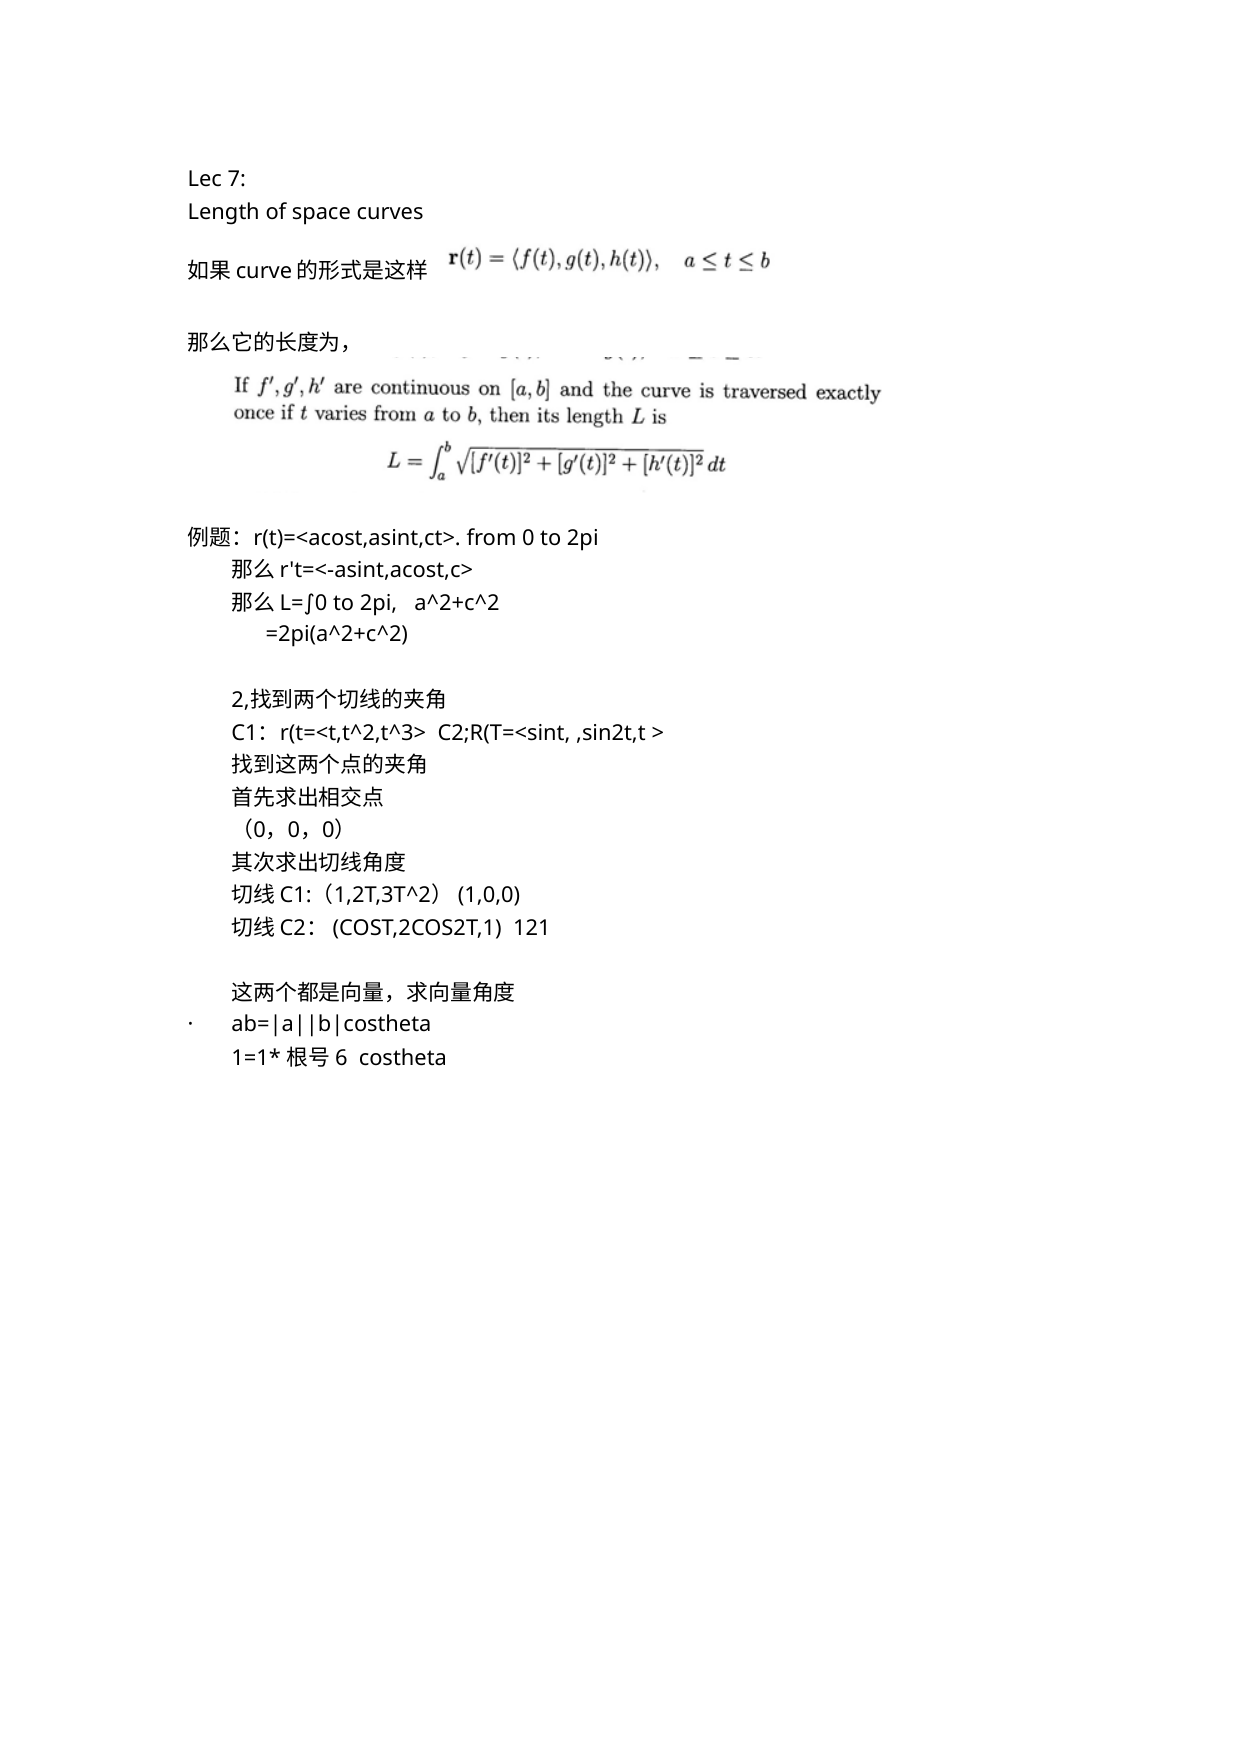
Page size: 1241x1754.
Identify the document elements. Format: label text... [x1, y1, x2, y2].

text =2pi(a^2+c^2) [187, 617, 1053, 649]
text 这两个都是向量，求向量角度 [187, 974, 1053, 1007]
text 那么L=∫0 to 2pi, a^2+c^2 [187, 584, 1053, 617]
text 那么它的长度为， [187, 324, 1053, 357]
text 切线C1:（1,2T,3T^2） (1,0,0) [187, 877, 1053, 909]
text （0，0，0） [187, 812, 1053, 844]
text Lec 7: [187, 162, 1053, 194]
text 1=1* 根号6 costheta [187, 1039, 1053, 1072]
text C1：r(t=<t,t^2,t^3> C2;R(T=<sint, ,sin2t,t > [187, 714, 1053, 747]
text 其次求出切线角度 [187, 844, 1053, 877]
text 首先求出相交点 [187, 779, 1053, 812]
picture [187, 357, 967, 493]
text 例题：r(t)=<acost,asint,ct>. from 0 to 2pi [187, 519, 1053, 552]
picture [427, 234, 831, 279]
text 切线C2： (COST,2COS2T,1) 121 [187, 909, 1053, 942]
text 2,找到两个切线的夹角 [187, 682, 1053, 714]
text · ab=|a||b|costheta [187, 1007, 1053, 1039]
text 找到这两个点的夹角 [187, 747, 1053, 779]
text Length of space curves [187, 194, 1053, 227]
text 那么r't=<-asint,acost,c> [187, 552, 1053, 584]
